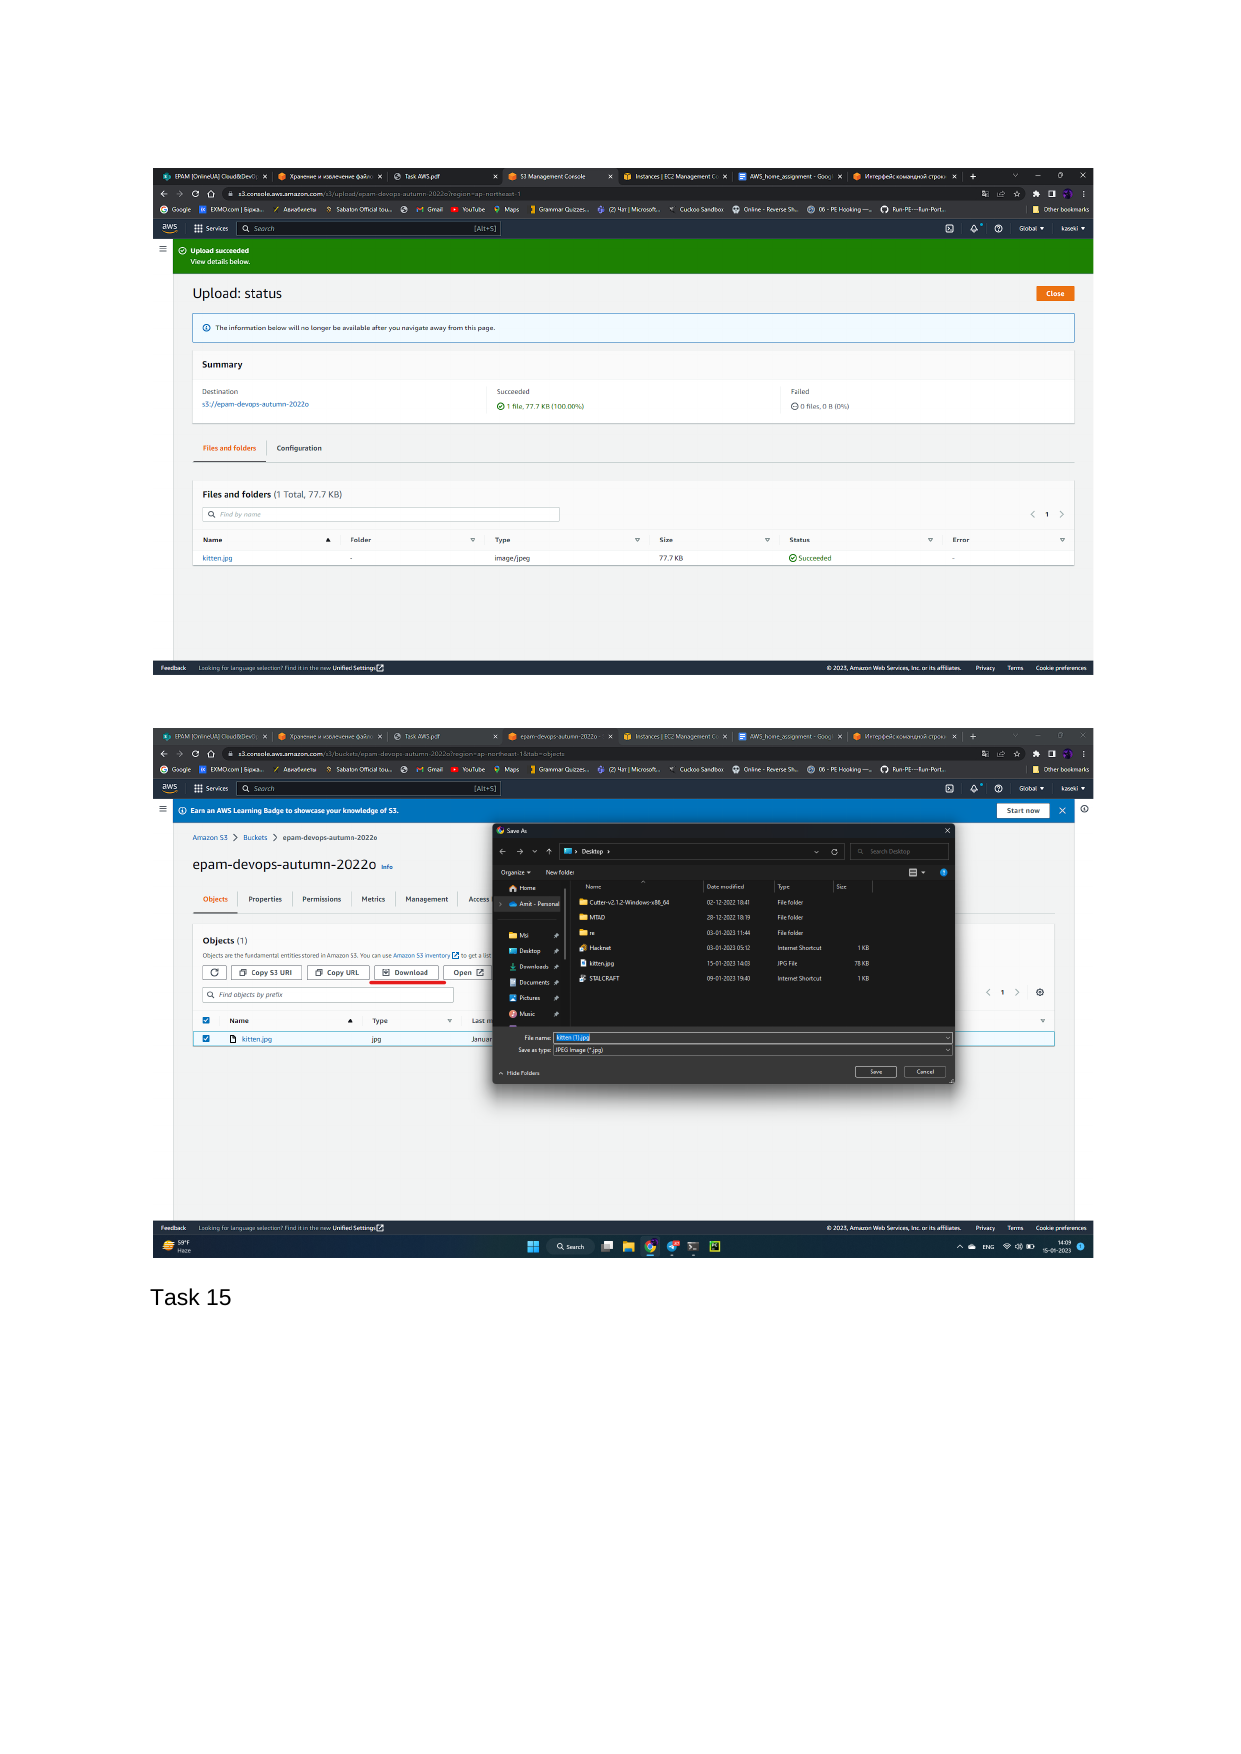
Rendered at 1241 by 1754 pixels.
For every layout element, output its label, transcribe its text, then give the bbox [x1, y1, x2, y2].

picture [153, 728, 1094, 1258]
picture [153, 168, 1094, 675]
